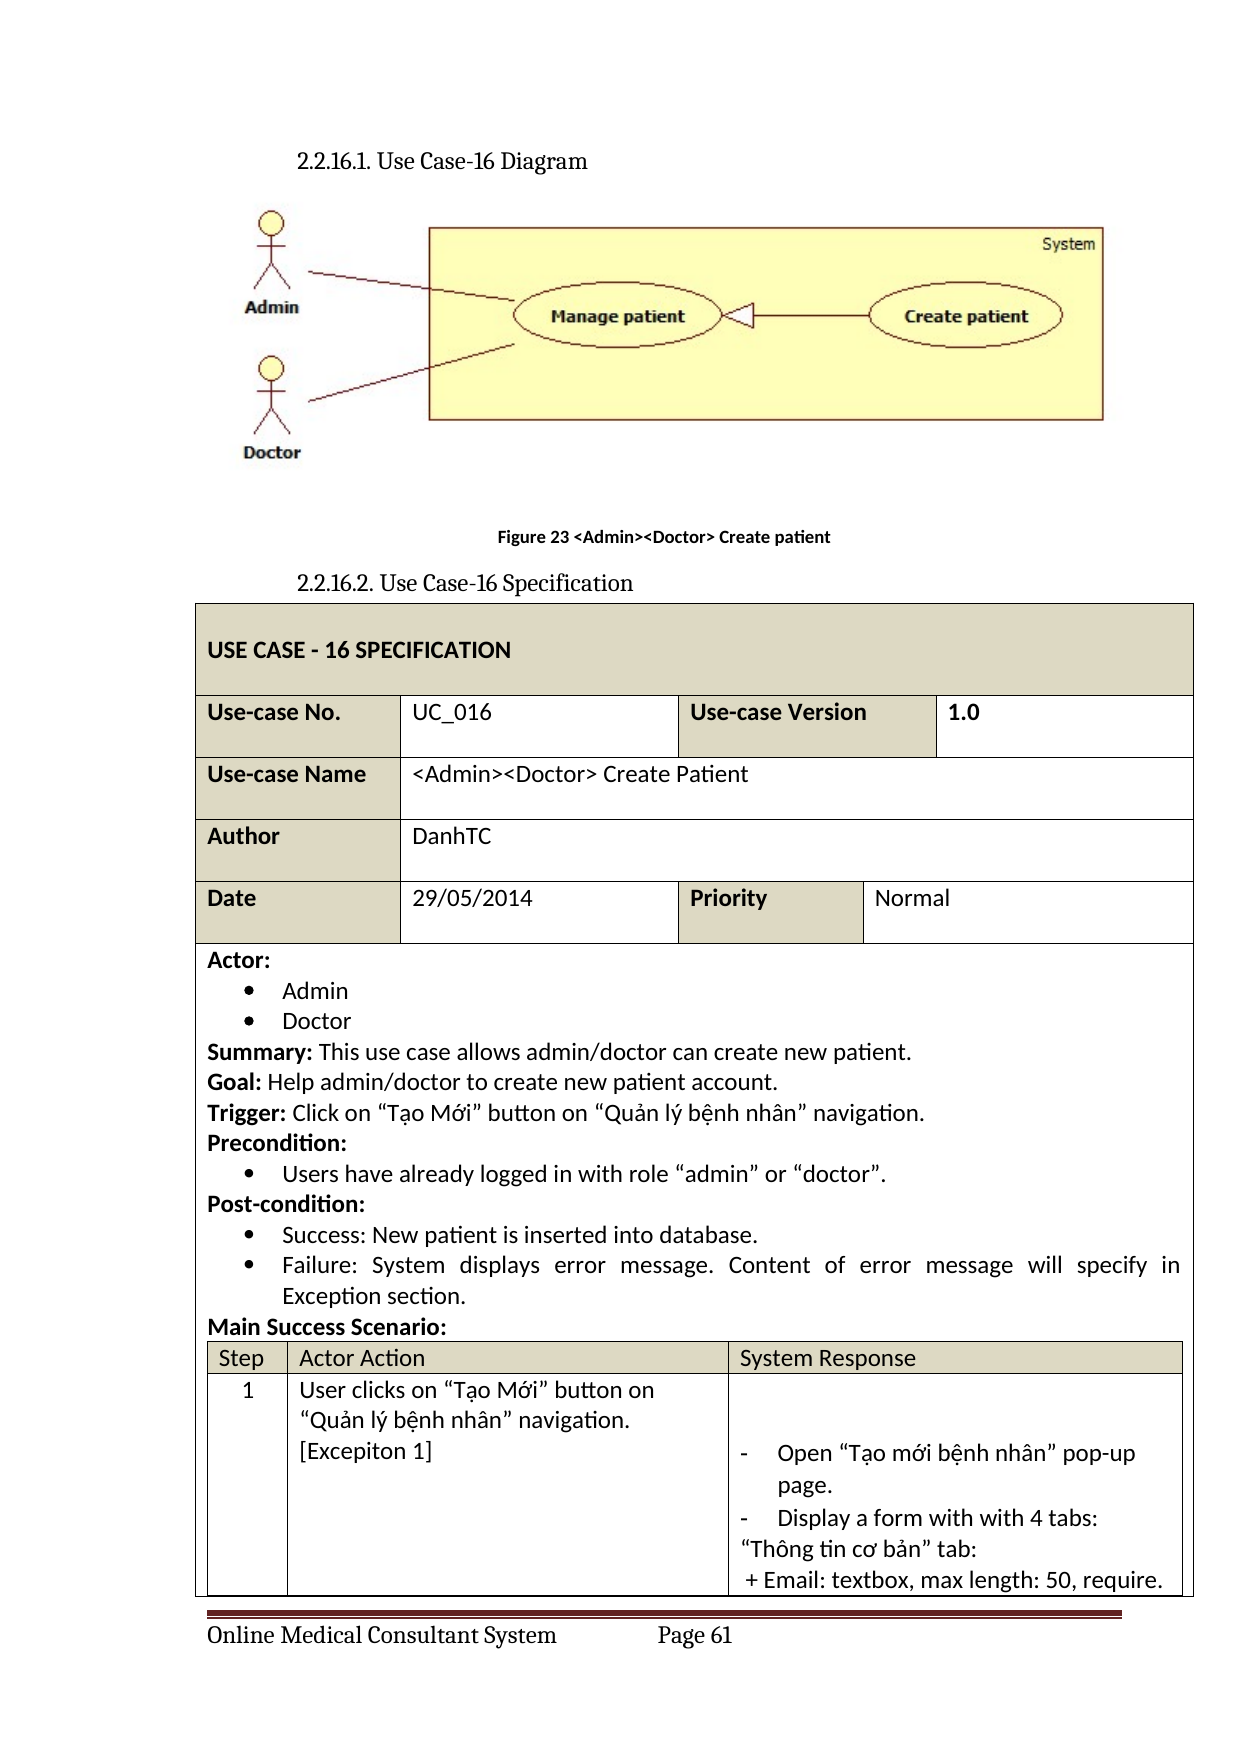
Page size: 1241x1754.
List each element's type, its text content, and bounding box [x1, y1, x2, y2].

table_cell Use-case Version [679, 696, 936, 757]
table_cell DanhTC [401, 820, 1193, 881]
table_cell Use-case Name [196, 758, 400, 819]
table_cell Author [196, 820, 400, 881]
subtitle Use Case-16 Specification [282, 569, 1122, 598]
subtitle Use Case-16 Diagram [282, 147, 1122, 176]
table_cell 1.0 [937, 696, 1193, 757]
table_cell Date [196, 882, 400, 943]
table_cell UC_016 [401, 696, 678, 757]
table_cell Priority [679, 882, 863, 943]
table_cell Use-case No. [196, 696, 400, 757]
text Figure 23 <Admin><Doctor> Create patient [207, 526, 1122, 548]
picture [207, 180, 1134, 501]
table_header USE CASE - 16 SPECIFICATION [196, 604, 1193, 695]
table_cell <Admin><Doctor> Create Patient [401, 758, 1193, 819]
table_cell 29/05/2014 [401, 882, 678, 943]
table_cell Normal [864, 882, 1193, 943]
